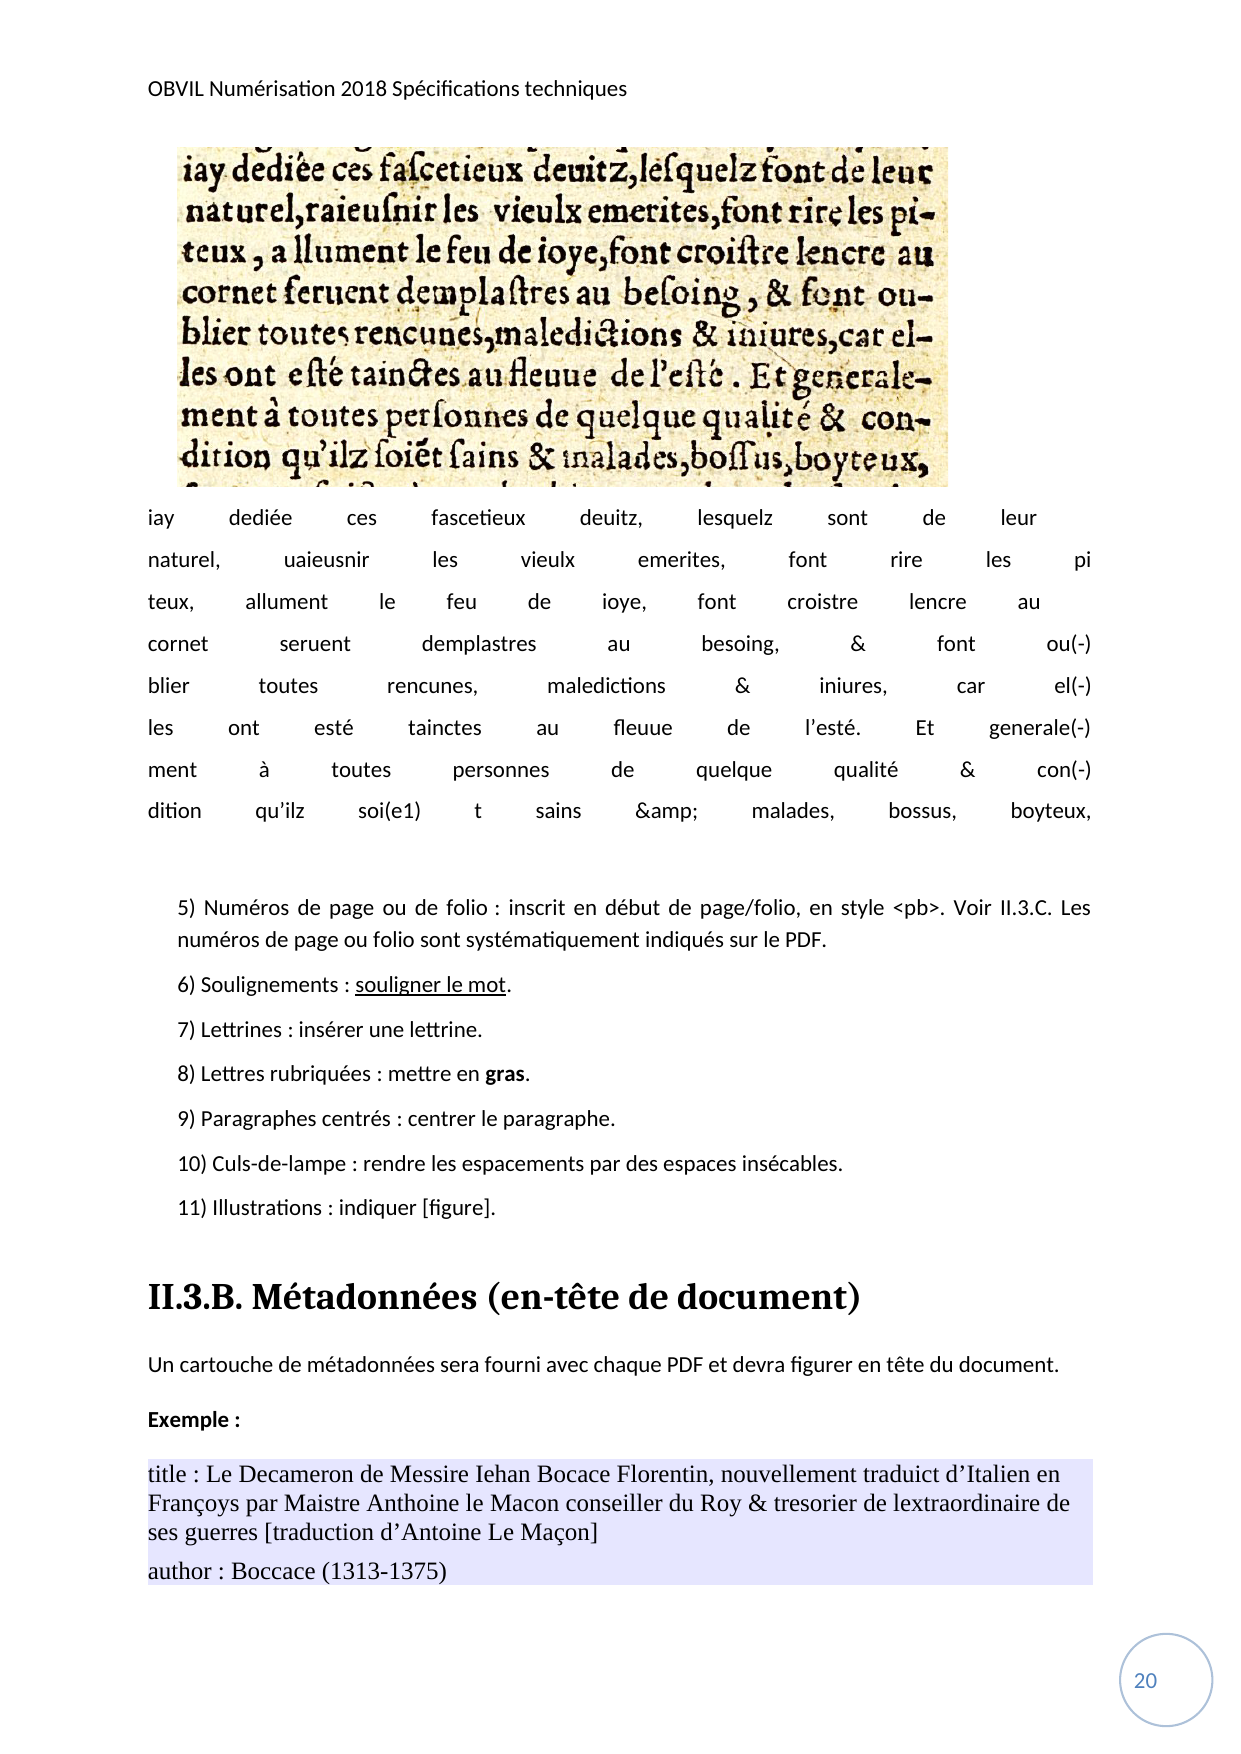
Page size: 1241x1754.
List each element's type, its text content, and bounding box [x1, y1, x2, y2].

text Exemple : [148, 1405, 1093, 1433]
text Un cartouche de métadonnées sera fourni avec chaque PDF et devra figurer en tête du document. [148, 1350, 1093, 1378]
text 6) Soulignements : souligner le mot. [177, 970, 1093, 998]
text 7) Lettrines : insérer une lettrine. [177, 1015, 1093, 1043]
text title : Le Decameron de Messire Iehan Bocace Florentin, nouvellement traduict d’Italien en Françoys par Maistre Anthoine le Macon conseiller du Roy & tresorier de lextraordinaire de ses guerres [traduction d’Antoine Le Maçon] [148, 1459, 1093, 1545]
text 11) Illustrations : indiquer [figure]. [177, 1193, 1093, 1221]
text 5) Numéros de page ou de folio : inscrit en début de page/folio, en style <pb>. Voir II.3.C. Les numéros de page ou folio sont systématiquement indiqués sur le PDF. [177, 893, 1093, 953]
text iay dediée ces fascetieux deuitz, lesquelz sont de leur naturel, uaieusnir les vieulx emerites, font rire les pi teux, allument le feu de ioye, font croistre lencre au cornet seruent demplastres au besoing, & font ou(-) blier toutes rencunes, maledictions & iniures, car el(-) les ont esté tainctes au fleuue de l’esté. Et generale(-) ment à toutes personnes de quelque qualité & con(-) dition qu’ilz soi(e1) t sains &amp; malades, bossus, boyteux, [148, 503, 1093, 867]
text 8) Lettres rubriquées : mettre en gras. [177, 1059, 1093, 1087]
subtitle II.3.B. Métadonnées (en-tête de document) [148, 1276, 1093, 1319]
text 10) Culs-de-lampe : rendre les espacements par des espaces insécables. [177, 1149, 1093, 1177]
text author : Boccace (1313-1375) [148, 1556, 1093, 1585]
text 9) Paragraphes centrés : centrer le paragraphe. [177, 1104, 1093, 1132]
